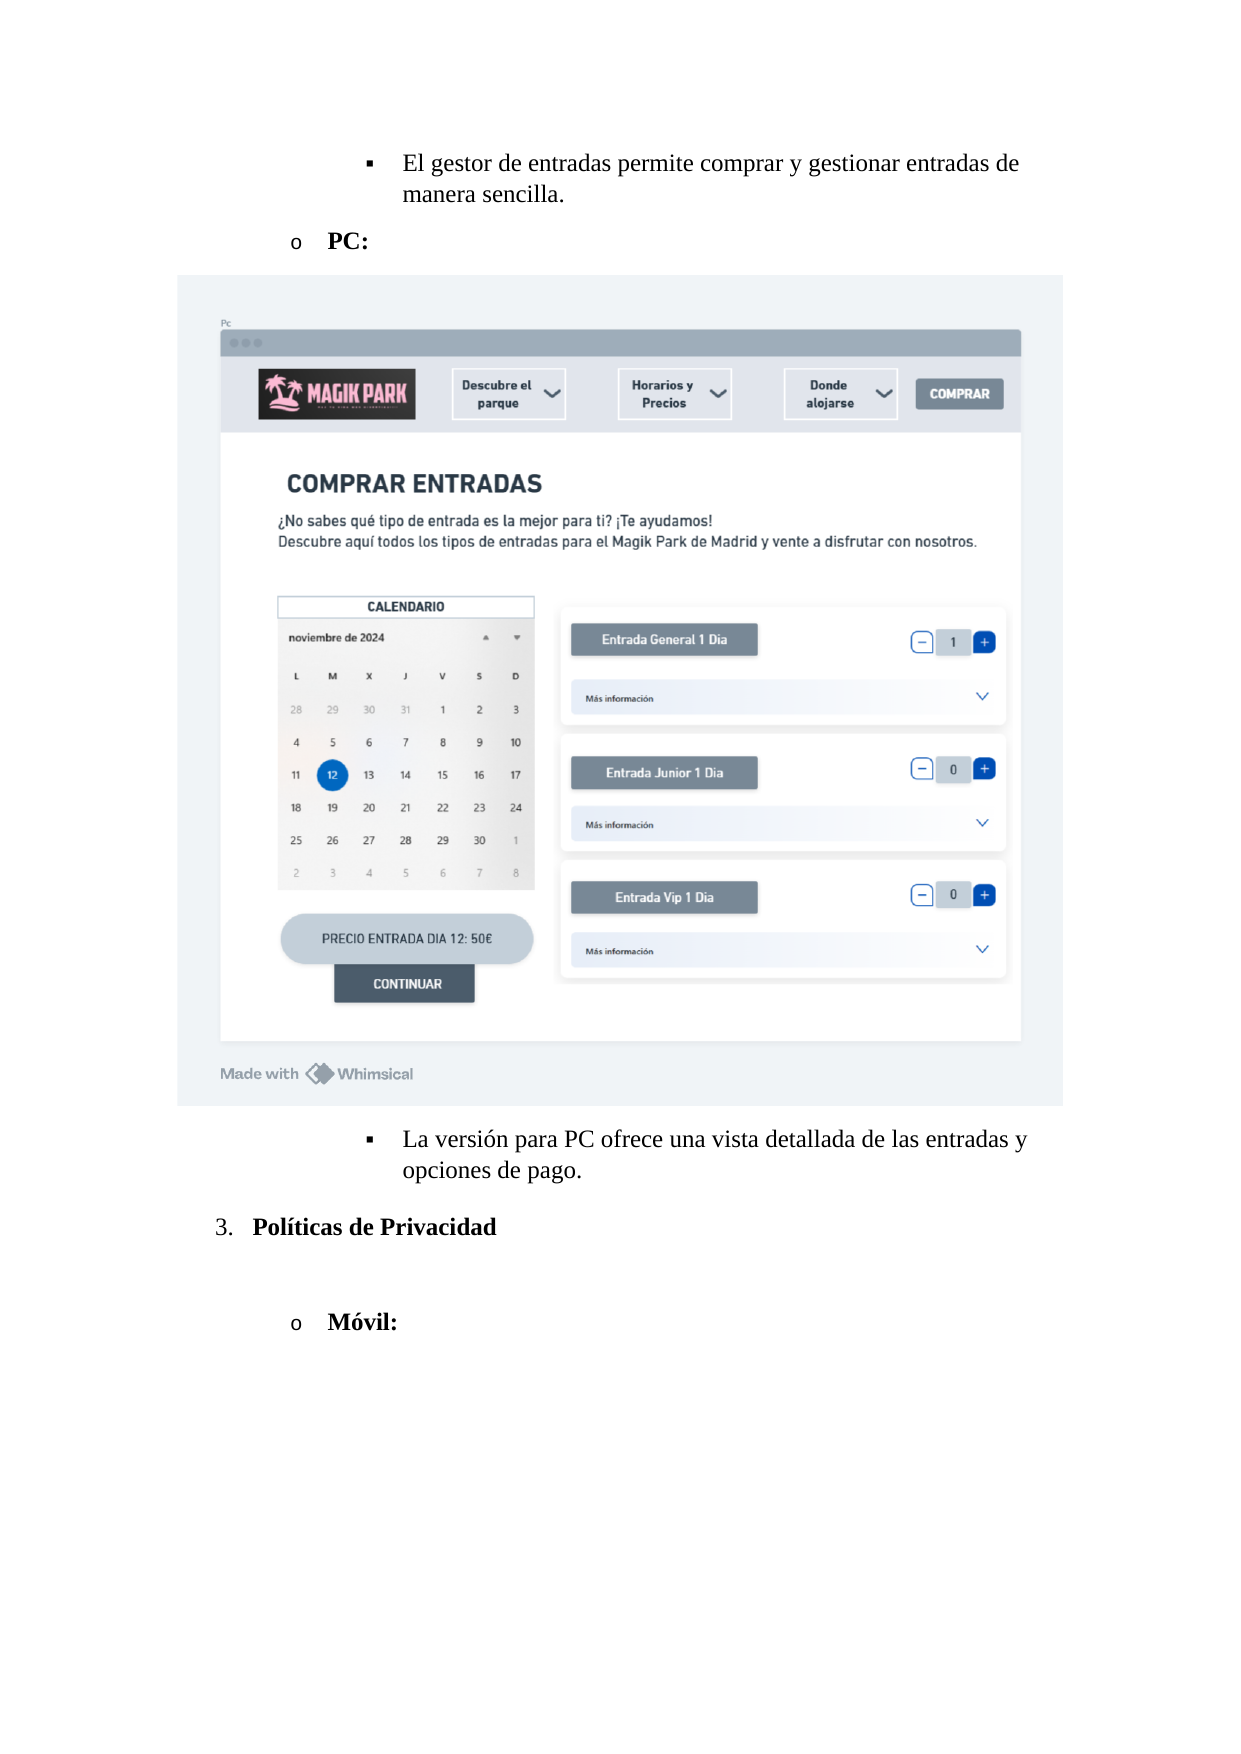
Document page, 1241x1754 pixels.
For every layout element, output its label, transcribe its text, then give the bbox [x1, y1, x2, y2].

list Móvil: [290, 1307, 1063, 1337]
picture [177, 275, 1063, 1106]
list Políticas de Privacidad [215, 1203, 1063, 1240]
list El gestor de entradas permite comprar y gestionar entradas de manera sencilla. [365, 148, 1063, 207]
list PC: [290, 226, 1063, 256]
list La versión para PC ofrece una vista detallada de las entradas y opciones de pago. [365, 1124, 1063, 1184]
